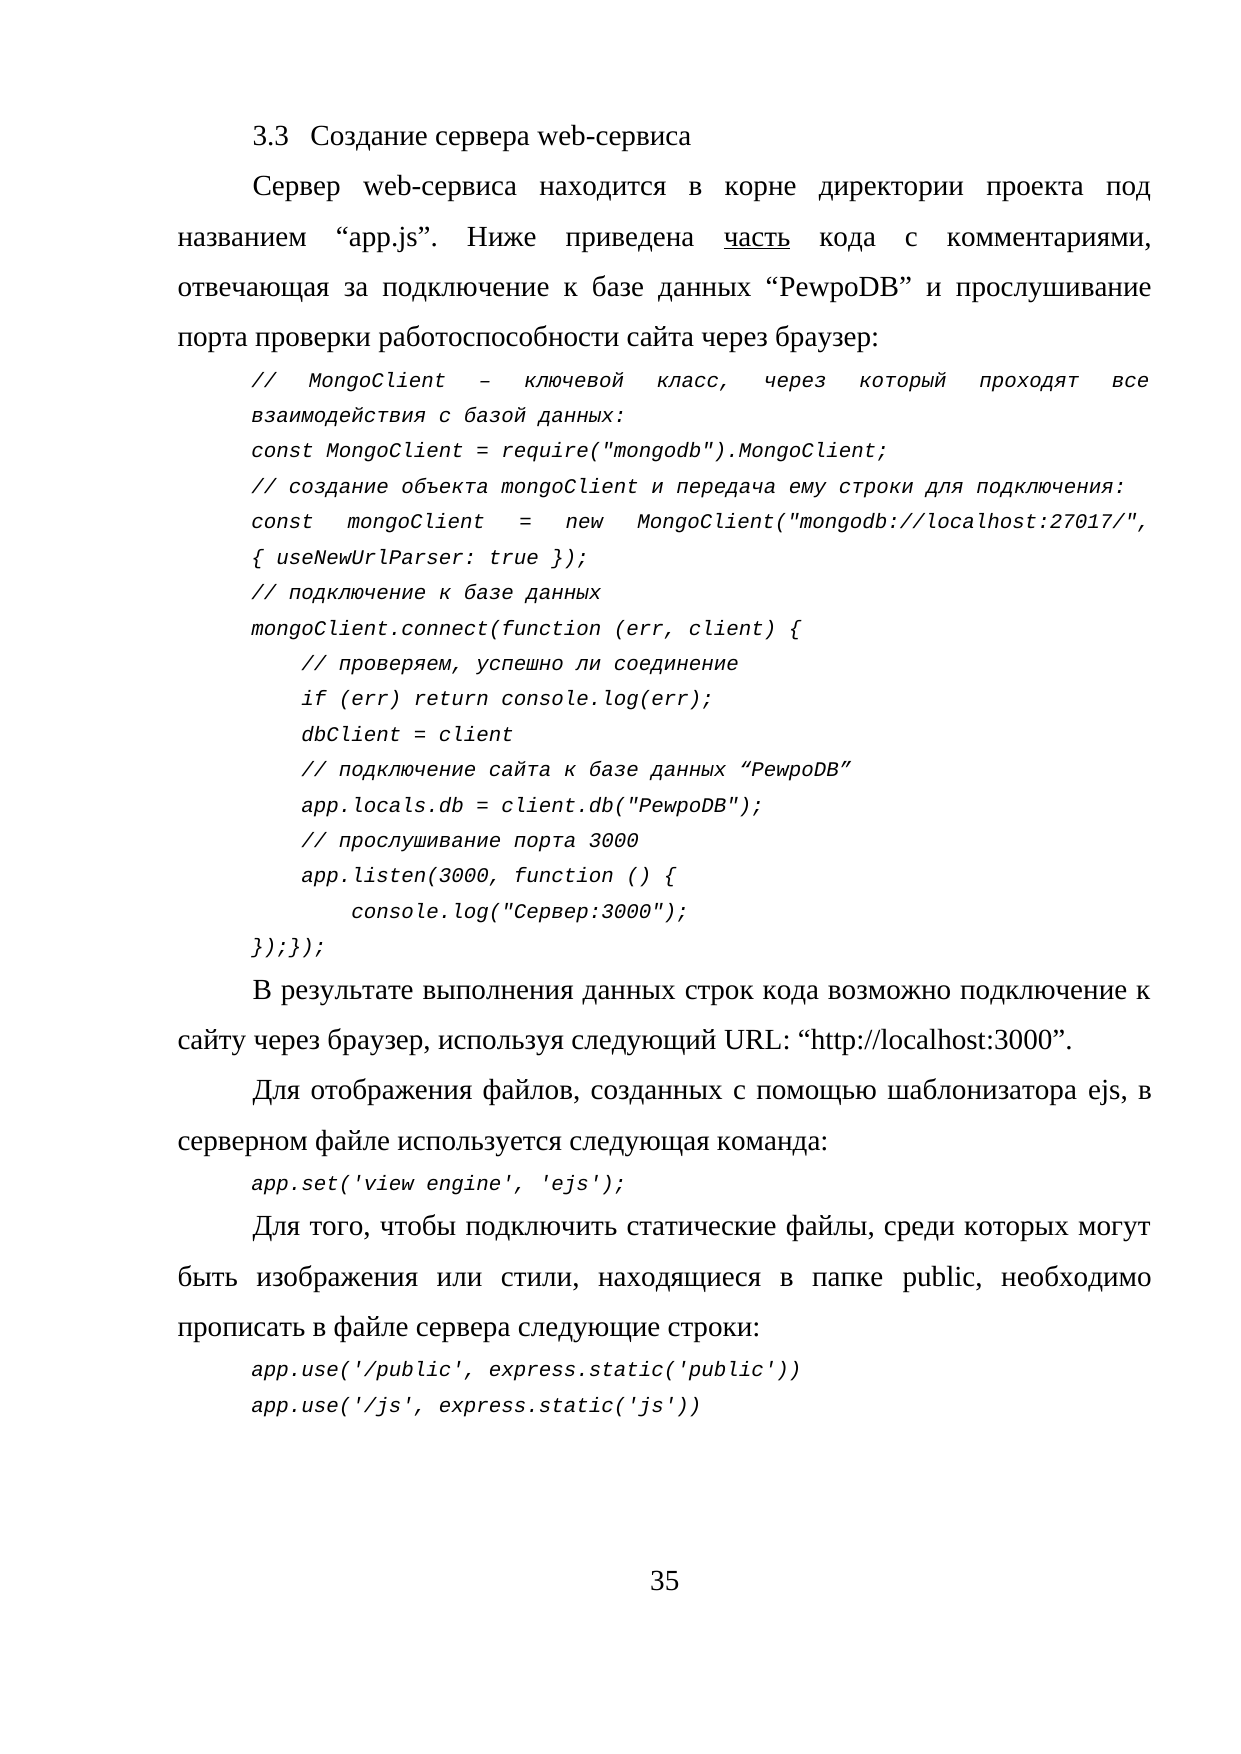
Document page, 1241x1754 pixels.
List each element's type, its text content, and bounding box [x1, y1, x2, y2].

text Сервер web-сервиса находится в корне директории проекта под названием “app.js”. Ниже приведена часть кода с комментариями, отвечающая за подключение к базе данных “PewpoDB” и прослушивание порта проверки работоспособности сайта через браузер: [177, 168, 1152, 353]
text const MongoClient = require("mongodb").MongoClient; [251, 441, 1152, 464]
subtitle Создание сервера web-сервиса [177, 118, 1152, 152]
text Для отображения файлов, созданных с помощью шаблонизатора ejs, в серверном файле используется следующая команда: [177, 1072, 1152, 1156]
text // подключение сайта к базе данных “PewpoDB” [251, 759, 1152, 783]
text app.use('/js', express.static('js')) [251, 1395, 1152, 1418]
text app.use('/public', express.static('public')) [251, 1359, 1152, 1383]
text dbClient = client [251, 724, 1152, 747]
text // MongoClient – ключевой класс, через который проходят все взаимодействия с базой данных: [251, 370, 1152, 429]
text Для того, чтобы подключить статические файлы, среди которых могут быть изображения или стили, находящиеся в папке public, необходимо прописать в файле сервера следующие строки: [177, 1208, 1152, 1343]
text app.listen(3000, function () { [251, 866, 1152, 889]
text // создание объекта mongoClient и передача ему строки для подключения: [251, 476, 1152, 499]
text // прослушивание порта 3000 [251, 830, 1152, 854]
text const mongoClient = new MongoClient("mongodb://localhost:27017/", { useNewUrlParser: true }); [251, 511, 1152, 570]
text app.set('view engine', 'ejs'); [251, 1173, 1152, 1197]
text mongoClient.connect(function (err, client) { [251, 618, 1152, 641]
text В результате выполнения данных строк кода возможно подключение к сайту через браузер, используя следующий URL: “http://localhost:3000”. [177, 972, 1152, 1056]
text // проверяем, успешно ли соединение [251, 653, 1152, 677]
text // подключение к базе данных [251, 582, 1152, 606]
text });}); [251, 936, 1152, 960]
text app.locals.db = client.db("PewpoDB"); [251, 795, 1152, 818]
text console.log("Сервер:3000"); [251, 901, 1152, 924]
text if (err) return console.log(err); [251, 688, 1152, 712]
